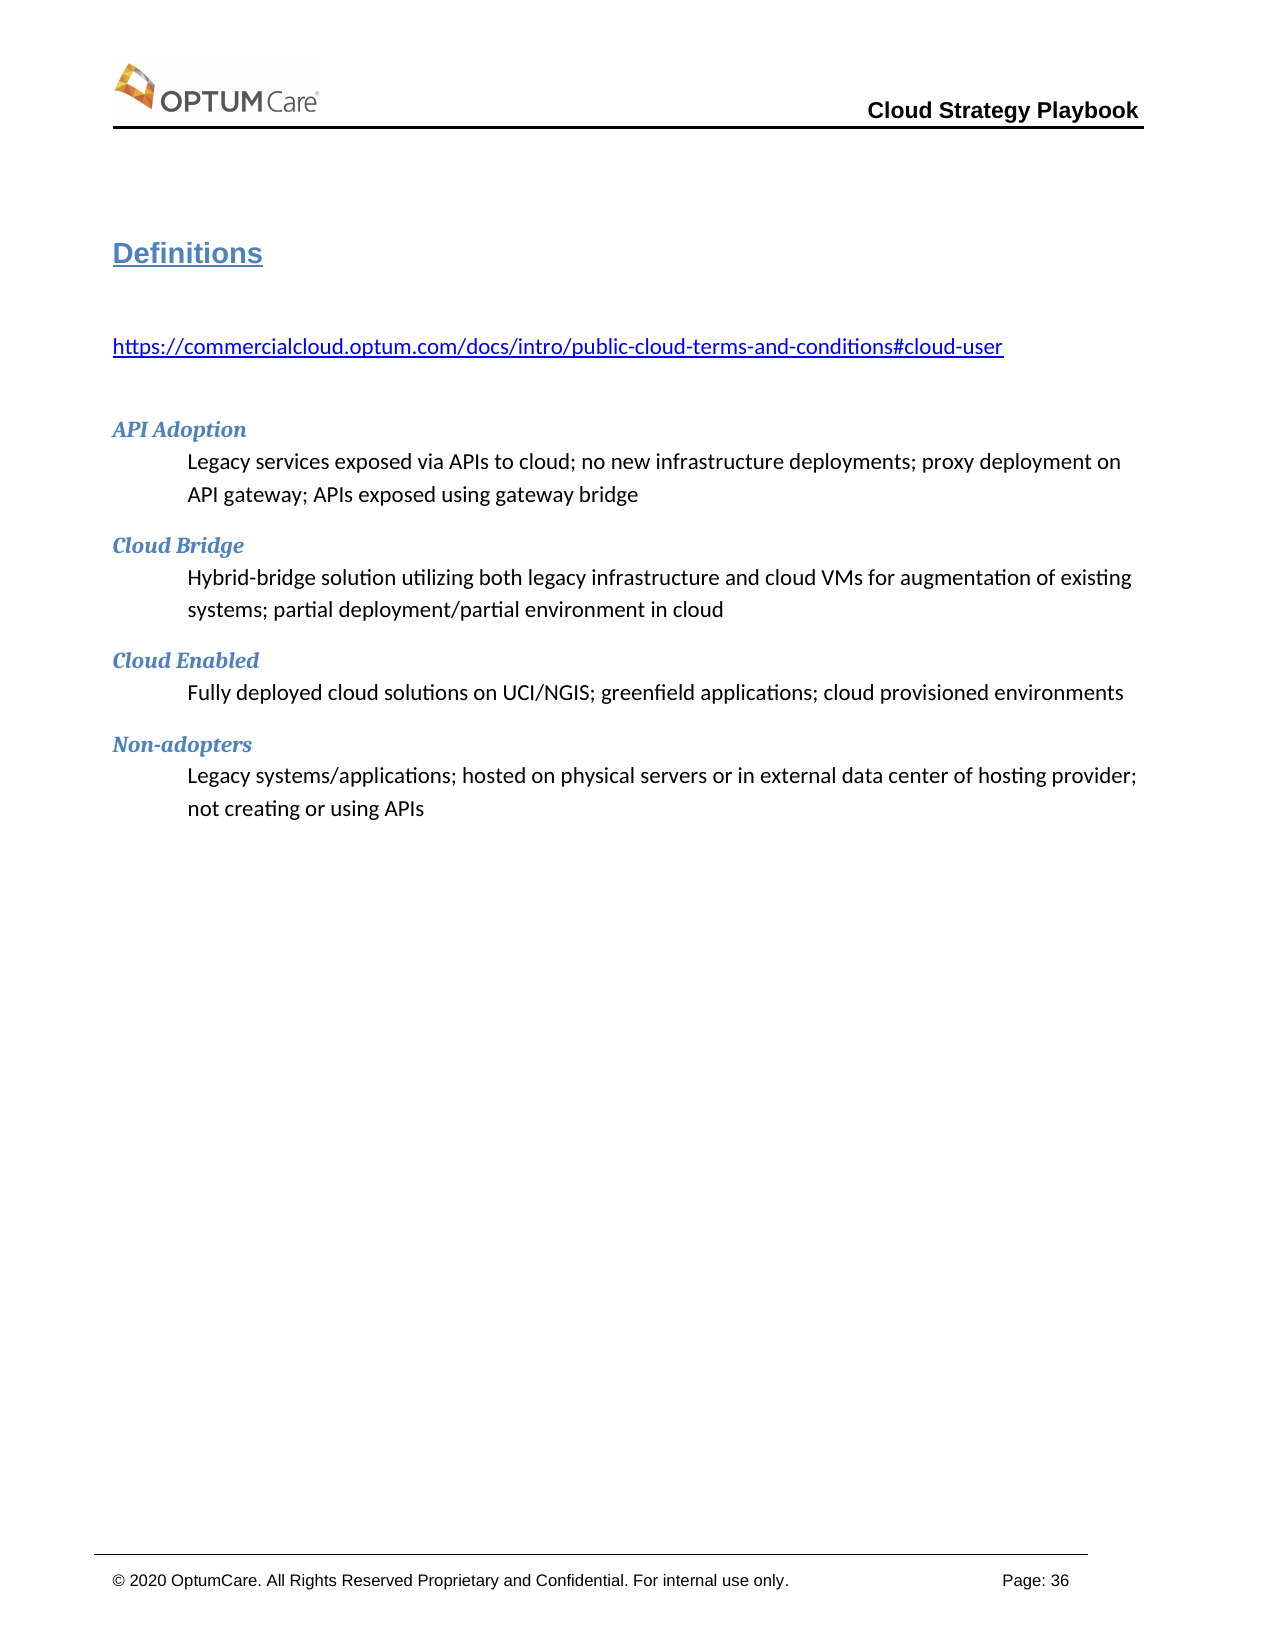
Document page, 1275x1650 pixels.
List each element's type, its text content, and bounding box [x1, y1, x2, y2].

text Legacy services exposed via APIs to cloud; no new infrastructure deployments; proxy deployment on API gateway; APIs exposed using gateway bridge [187, 447, 1144, 508]
text Fully deployed cloud solutions on UCI/NGIS; greenfield applications; cloud provisioned environments [112, 678, 1144, 706]
subtitle API Adoption [112, 417, 1144, 444]
subtitle Non-adopters [112, 731, 1144, 758]
text Legacy systems/applications; hosted on physical servers or in external data center of hosting provider; not creating or using APIs [187, 762, 1144, 822]
picture [112, 60, 322, 119]
subtitle Cloud Bridge [112, 533, 1144, 559]
subtitle Definitions [112, 236, 1144, 270]
text Hybrid-bridge solution utilizing both legacy infrastructure and cloud VMs for augmentation of existing systems; partial deployment/partial environment in cloud [187, 563, 1144, 623]
subtitle Cloud Enabled [112, 648, 1144, 674]
text https://commercialcloud.optum.com/docs/intro/public-cloud-terms-and-conditions#cloud-user [112, 332, 1144, 360]
